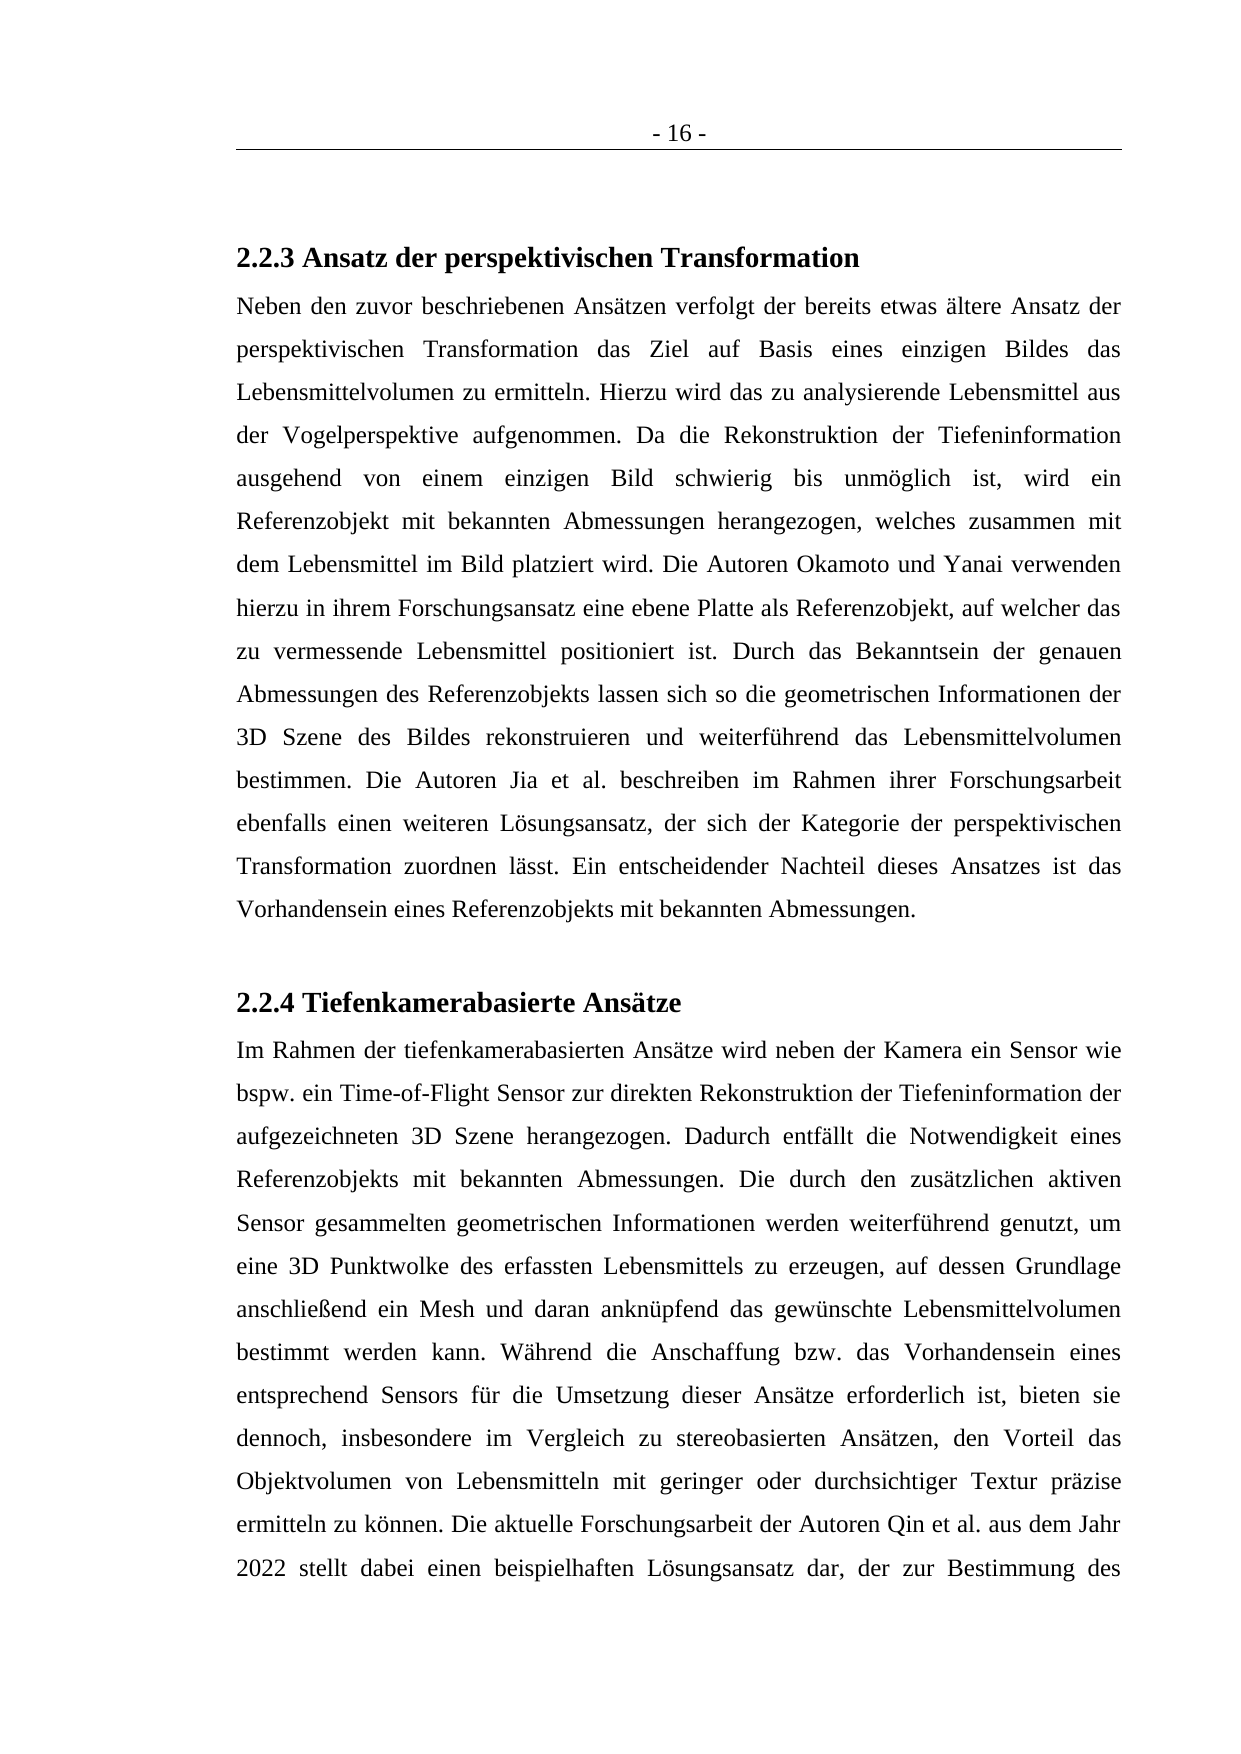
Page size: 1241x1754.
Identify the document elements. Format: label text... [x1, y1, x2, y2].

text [236, 1035, 1122, 1581]
text Neben den zuvor beschriebenen Ansätzen verfolgt der bereits etwas ältere Ansatz der perspektivischen Transformation das Ziel auf Basis eines einzigen Bildes das Lebensmittelvolumen zu ermitteln. Hierzu wird das zu analysierende Lebensmittel aus der Vogelperspektive aufgenommen. Da die Rekonstruktion der Tiefeninformation ausgehend von einem einzigen Bild schwierig bis unmöglich ist, wird ein Referenzobjekt mit bekannten Abmessungen herangezogen, welches zusammen mit dem Lebensmittel im Bild platziert wird. Die Autoren Okamoto und Yanai verwenden hierzu in ihrem Forschungsansatz eine ebene Platte als Referenzobjekt, auf welcher das zu vermessende Lebensmittel positioniert ist. Durch das Bekanntsein der genauen Abmessungen des Referenzobjekts lassen sich so die geometrischen Informationen der 3D Szene des Bildes rekonstruieren und weiterführend das Lebensmittelvolumen bestimmen. Die Autoren Jia et al. beschreiben im Rahmen ihrer Forschungsarbeit ebenfalls einen weiteren Lösungsansatz, der sich der Kategorie der perspektivischen Transformation zuordnen lässt. Ein entscheidender Nachteil dieses Ansatzes ist das Vorhandensein eines Referenzobjekts mit bekannten Abmessungen. [236, 291, 1122, 923]
text 2.2.3 Ansatz der perspektivischen Transformation [236, 240, 1122, 274]
text 2.2.4 Tiefenkamerabasierte Ansätze [236, 985, 1122, 1018]
